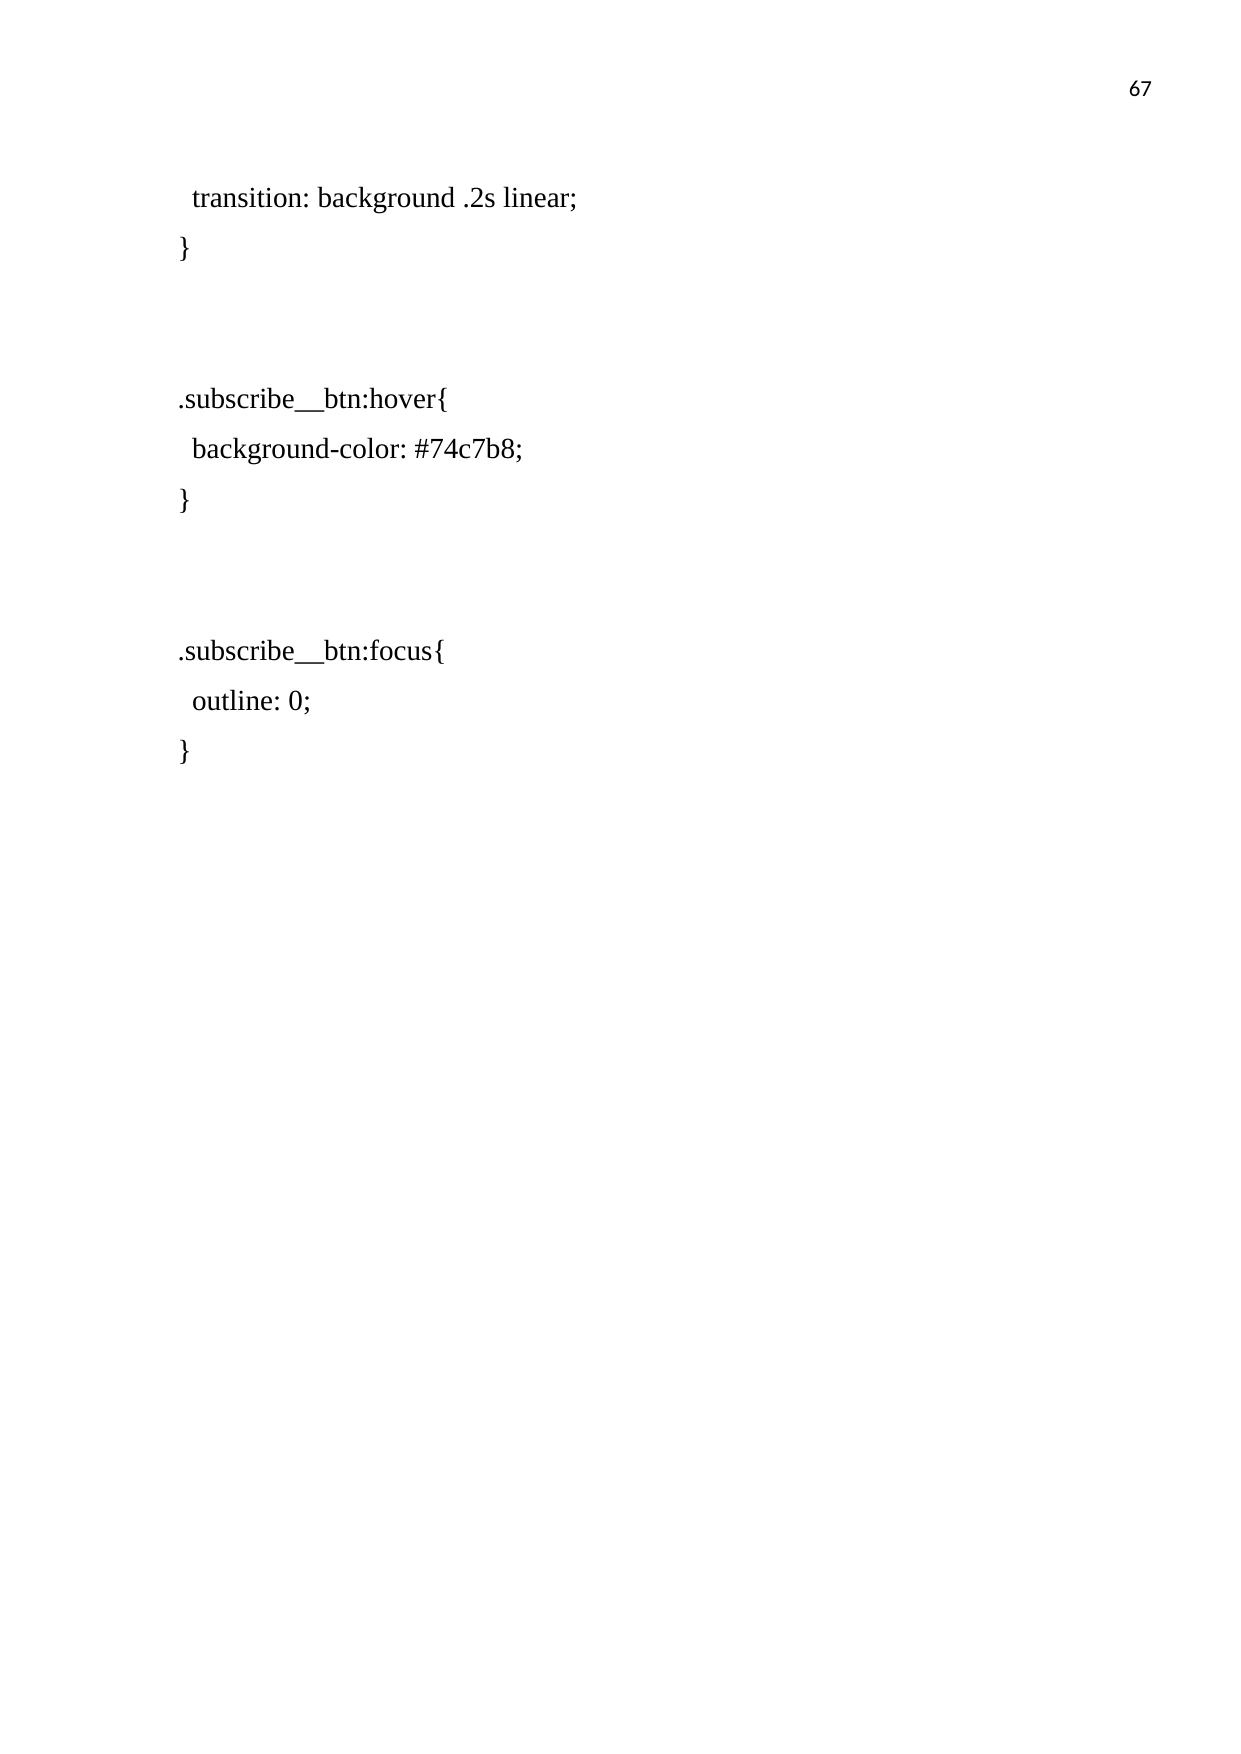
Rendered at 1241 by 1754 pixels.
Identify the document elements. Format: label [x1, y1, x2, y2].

text [177, 130, 1152, 767]
